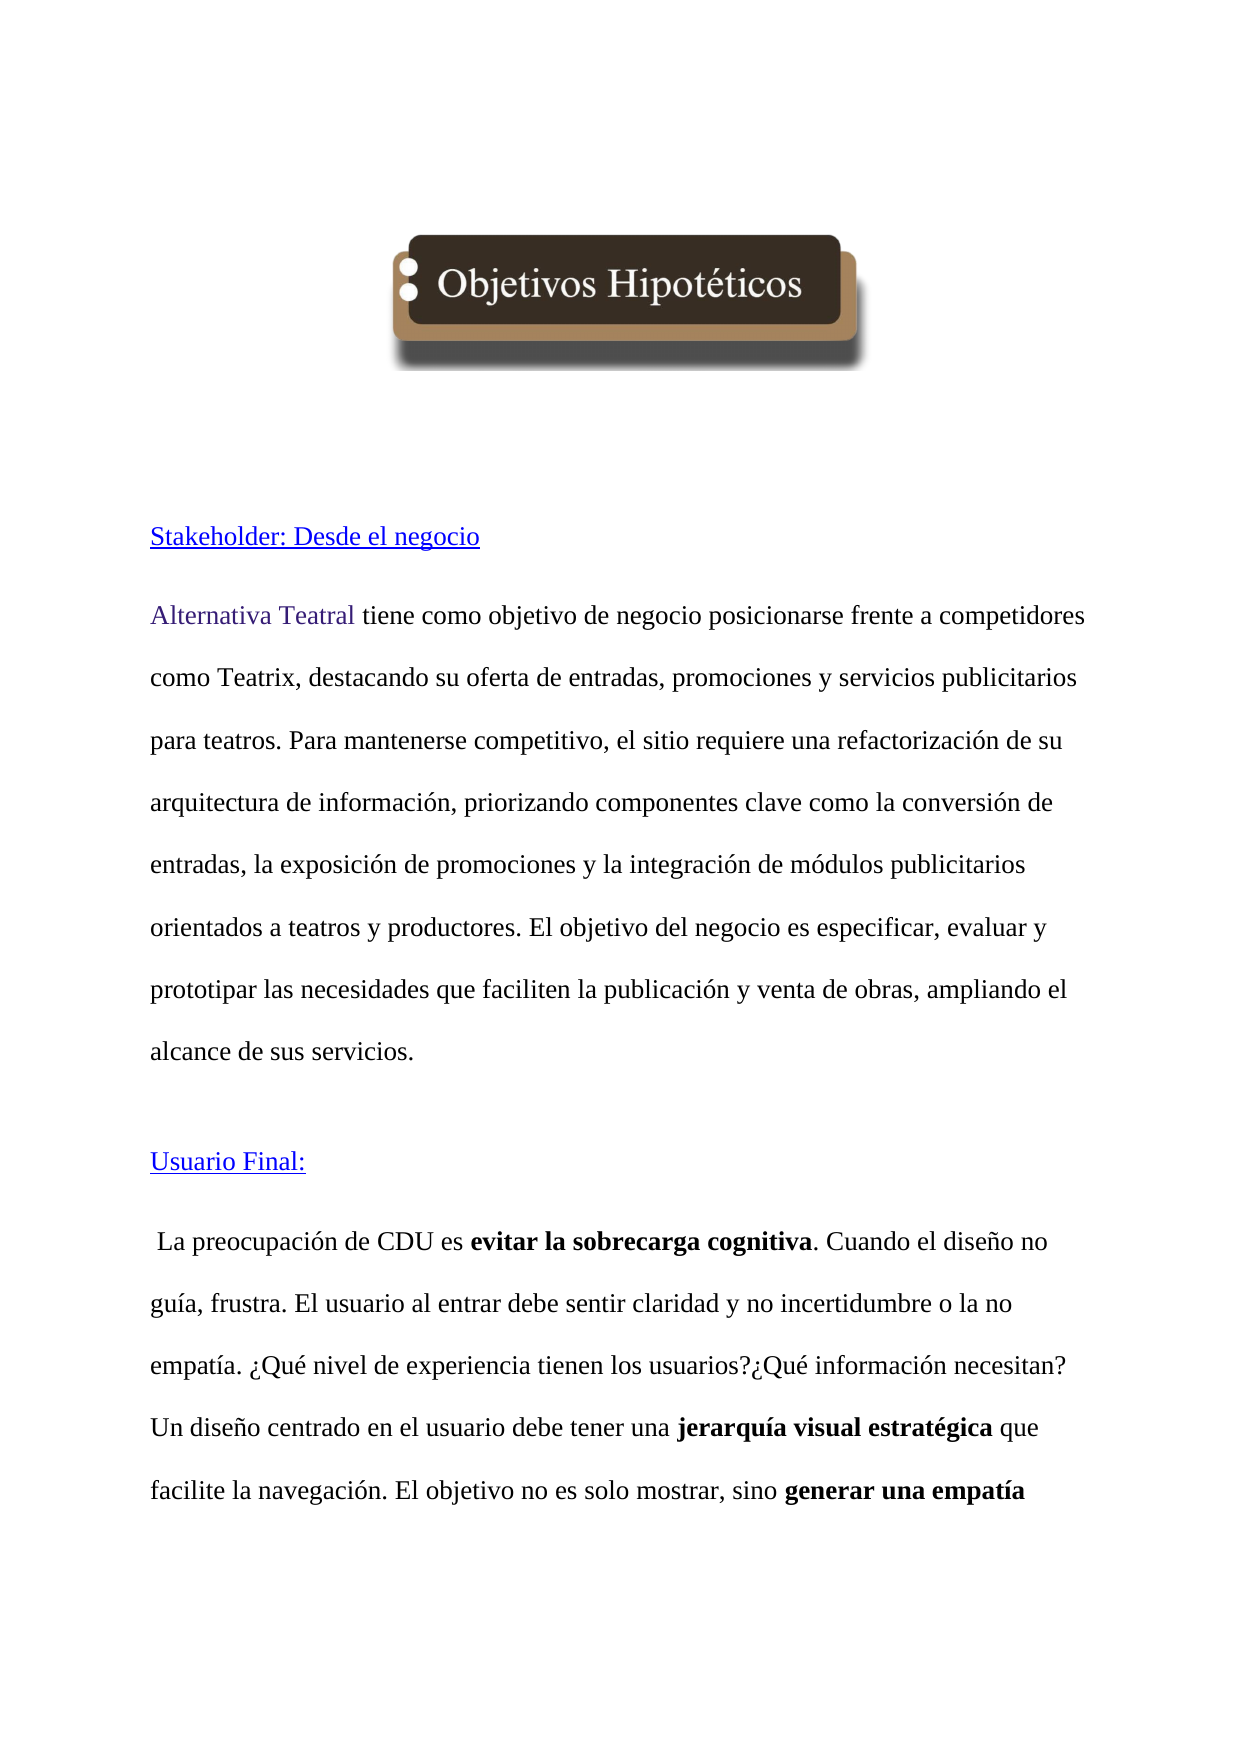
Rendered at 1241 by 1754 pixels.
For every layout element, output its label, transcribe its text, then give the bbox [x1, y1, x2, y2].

text Alternativa Teatral tiene como objetivo de negocio posicionarse frente a competidores como Teatrix, destacando su oferta de entradas, promociones y servicios publicitarios para teatros. Para mantenerse competitivo, el sitio requiere una refactorización de su arquitectura de información, priorizando componentes clave como la conversión de entradas, la exposición de promociones y la integración de módulos publicitarios orientados a teatros y productores. El objetivo del negocio es especificar, evaluar y prototipar las necesidades que faciliten la publicación y venta de obras, ampliando el alcance de sus servicios. [150, 599, 1090, 1066]
text Stakeholder: Desde el negocio [150, 520, 1090, 551]
text Usuario Final: [150, 1146, 1090, 1177]
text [150, 1224, 1090, 1505]
picture [367, 229, 872, 371]
